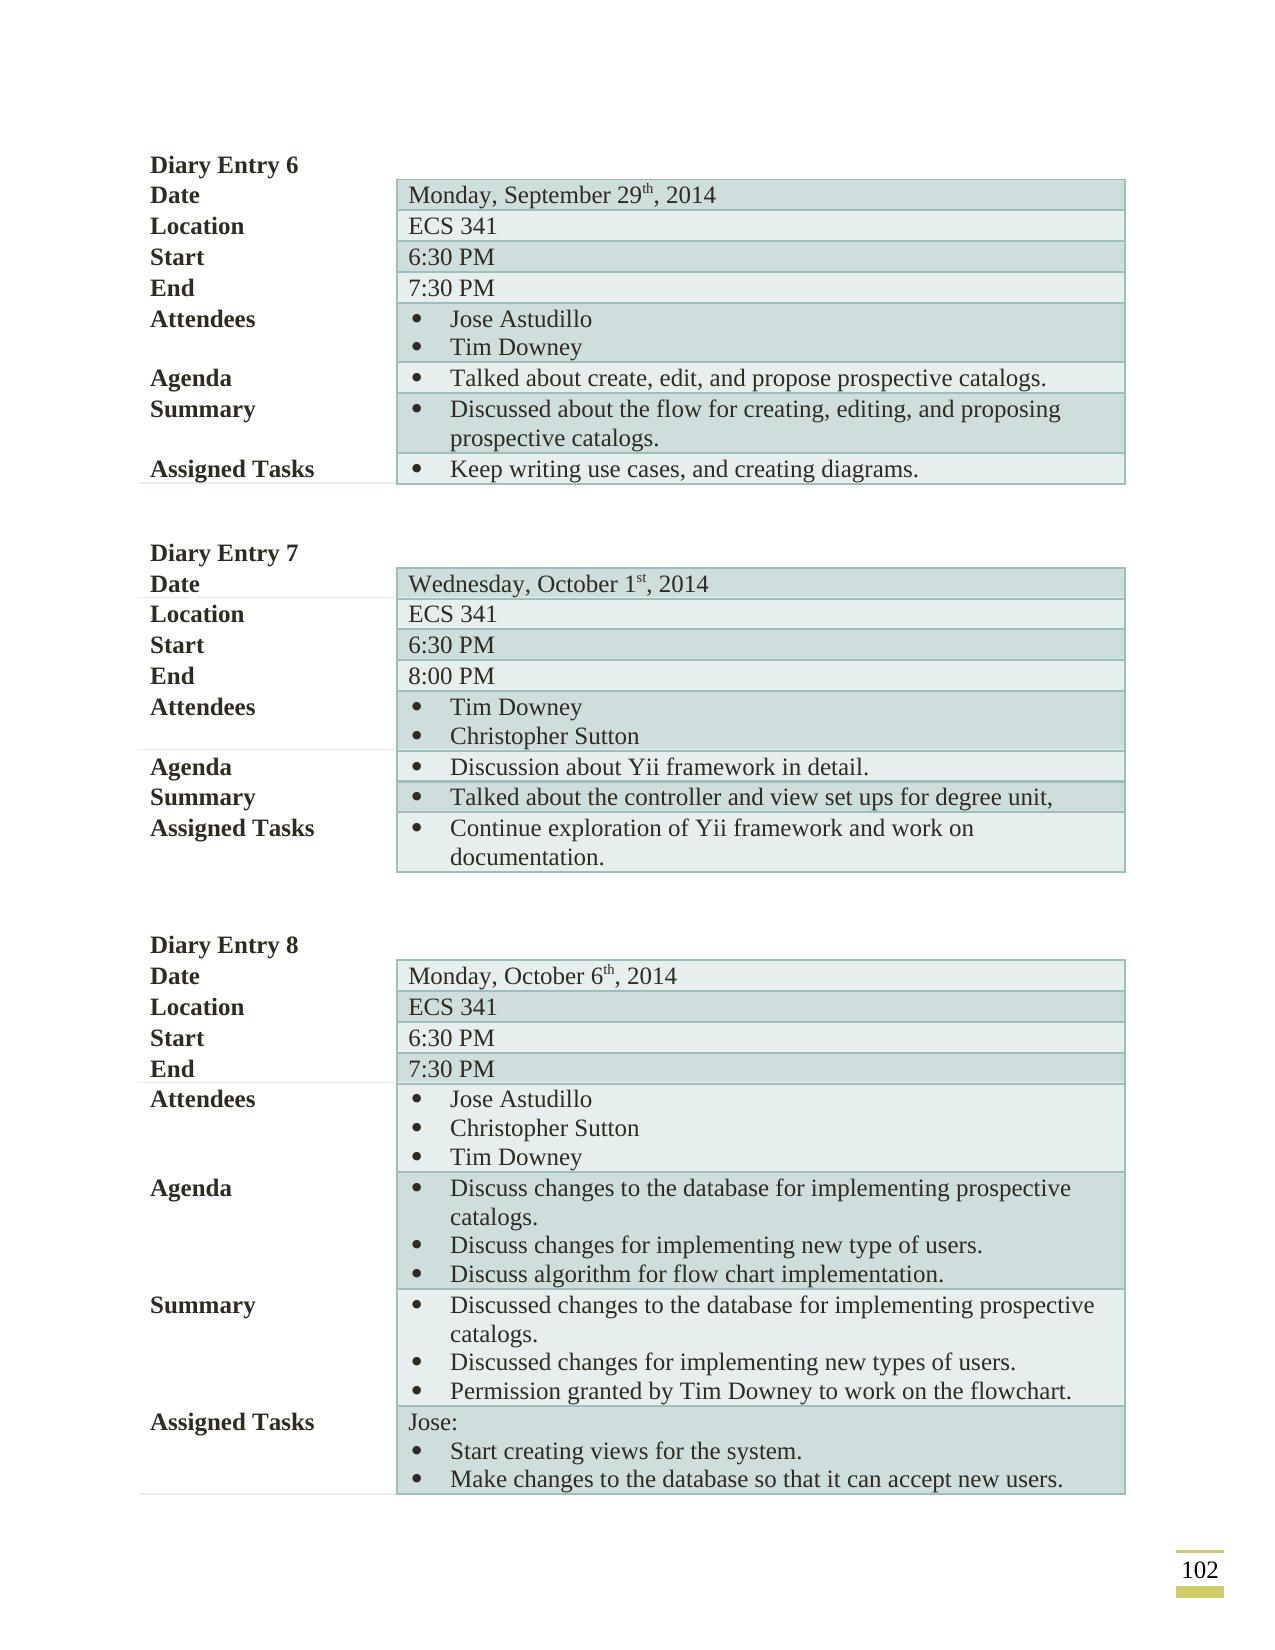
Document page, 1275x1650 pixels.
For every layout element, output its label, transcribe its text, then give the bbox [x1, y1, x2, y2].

table_cell 8:00 PM [398, 661, 1124, 690]
table_cell End [139, 659, 396, 690]
table_cell ECS 341 [398, 992, 1124, 1021]
table_cell End [139, 1052, 396, 1082]
table_cell Summary [139, 1288, 396, 1405]
table_cell Location [139, 598, 396, 628]
table_cell Agenda [139, 750, 396, 780]
table_cell Assigned Tasks [139, 811, 396, 871]
table_cell Location [139, 990, 396, 1021]
table_cell Date [139, 179, 396, 209]
table_cell Discussed about the flow for creating, editing, and proposing prospective catalogs. [398, 394, 1124, 452]
table_cell Start [139, 628, 396, 659]
table_cell ECS 341 [398, 600, 1124, 628]
table_cell Tim Downey Christopher Sutton [398, 692, 1124, 749]
table_cell Start [139, 240, 396, 271]
table_cell Monday, October 6th, 2014 [398, 961, 1124, 990]
table_cell End [139, 271, 396, 302]
table_cell Talked about the controller and view set ups for degree unit, [398, 783, 1124, 811]
table_cell Attendees [139, 302, 396, 361]
table_cell Monday, September 29th, 2014 [398, 180, 1124, 209]
table_cell Attendees [139, 1083, 396, 1171]
table_cell Diary Entry 8 [139, 871, 1125, 959]
table_cell Start [139, 1021, 396, 1052]
table_cell Date [139, 567, 396, 597]
table_cell Summary [139, 780, 396, 811]
table_cell 6:30 PM [398, 630, 1124, 659]
table_cell Discuss changes to the database for implementing prospective catalogs. Discuss changes for implementing new type of users. Discuss algorithm for flow chart implementation. [398, 1173, 1124, 1288]
table_cell 7:30 PM [398, 273, 1124, 302]
table_header Diary Entry 6 [139, 150, 1125, 179]
table_cell Summary [139, 392, 396, 452]
table_cell Jose Astudillo Tim Downey [398, 304, 1124, 361]
table_cell Assigned Tasks [139, 1405, 396, 1493]
table_cell Discussion about Yii framework in detail. [398, 752, 1124, 780]
table_cell Jose Astudillo Christopher Sutton Tim Downey [398, 1085, 1124, 1171]
table_cell Assigned Tasks [139, 452, 396, 482]
table_cell 7:30 PM [398, 1054, 1124, 1082]
table_cell Discussed changes to the database for implementing prospective catalogs. Discussed changes for implementing new types of users. Permission granted by Tim Downey to work on the flowchart. [398, 1290, 1124, 1405]
table_cell 6:30 PM [398, 1023, 1124, 1052]
table_cell 6:30 PM [398, 242, 1124, 271]
table_cell Keep writing use cases, and creating diagrams. [398, 454, 1124, 482]
table_cell Location [139, 209, 396, 240]
table_cell Date [139, 959, 396, 990]
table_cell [398, 1407, 1124, 1493]
table_cell Attendees [139, 690, 396, 749]
table_cell ECS 341 [398, 211, 1124, 240]
table_cell Agenda [139, 1171, 396, 1288]
table_cell Continue exploration of Yii framework and work on documentation. [398, 813, 1124, 871]
table_header Diary Entry 7 [139, 538, 1125, 567]
table_cell Agenda [139, 361, 396, 392]
table_cell Wednesday, October 1st, 2014 [398, 569, 1124, 597]
table_cell Talked about create, edit, and propose prospective catalogs. [398, 363, 1124, 392]
